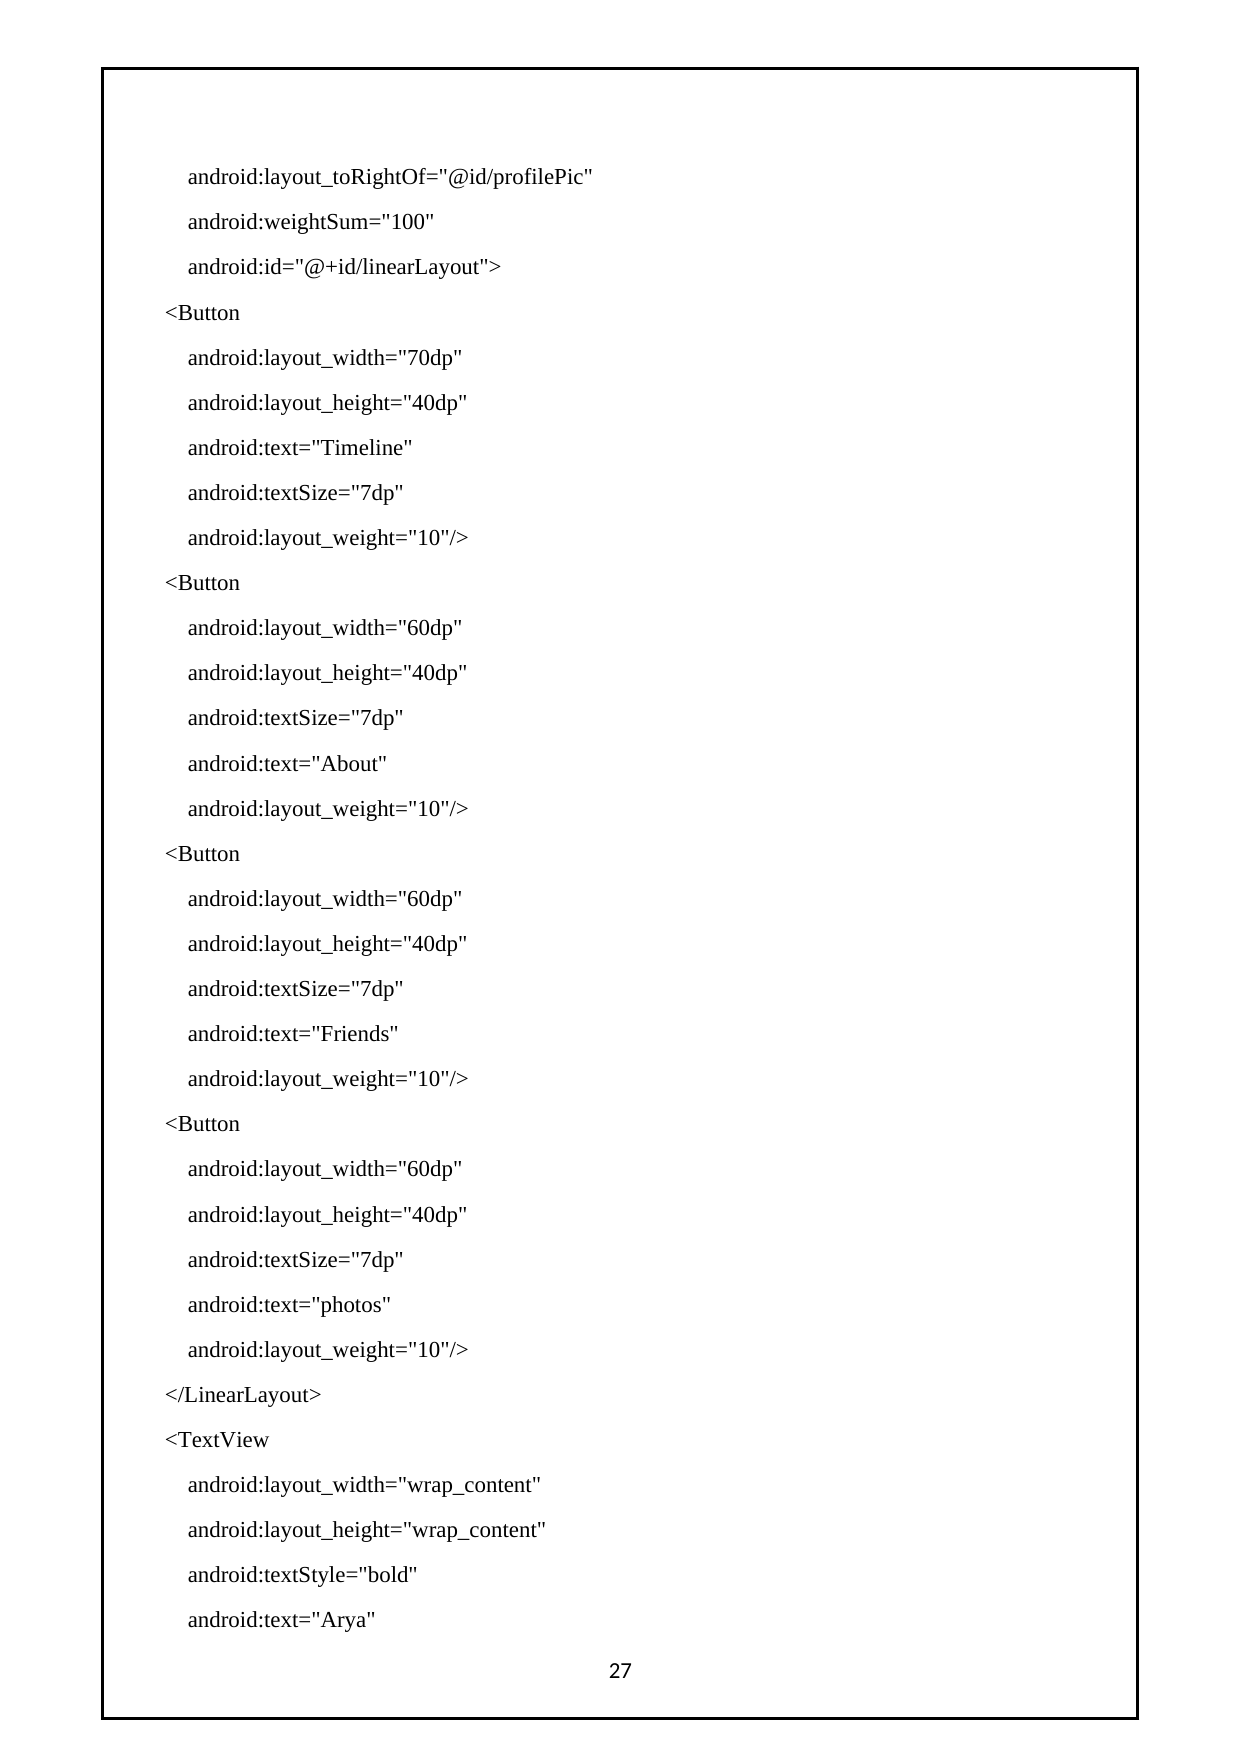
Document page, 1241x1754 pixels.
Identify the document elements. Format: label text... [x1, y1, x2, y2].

text android:id="@+id/linearLayout"> [142, 253, 1128, 280]
text android:textSize="7dp" [142, 975, 1128, 1001]
text android:layout_width="60dp" [142, 614, 1128, 641]
text android:layout_height="40dp" [142, 389, 1128, 415]
text android:layout_width="70dp" [142, 344, 1128, 370]
text android:layout_height="40dp" [142, 930, 1128, 956]
text </LinearLayout> [142, 1381, 1128, 1407]
text android:textSize="7dp" [142, 1246, 1128, 1272]
text android:layout_height="40dp" [142, 1201, 1128, 1227]
text android:layout_weight="10"/> [142, 1065, 1128, 1092]
text <Button [142, 569, 1128, 596]
text android:layout_weight="10"/> [142, 1336, 1128, 1362]
text android:layout_height="40dp" [142, 659, 1128, 686]
text <Button [142, 1110, 1128, 1137]
text android:layout_width="60dp" [142, 1156, 1128, 1182]
text android:text="photos" [142, 1291, 1128, 1317]
text android:layout_width="60dp" [142, 885, 1128, 911]
text android:text="Arya" [142, 1607, 1128, 1633]
text android:layout_weight="10"/> [142, 524, 1128, 550]
text <TextView [142, 1426, 1128, 1452]
text <Button [142, 298, 1128, 325]
text android:layout_toRightOf="@id/profilePic" [142, 163, 1128, 189]
text android:text="About" [142, 749, 1128, 776]
text android:textSize="7dp" [142, 479, 1128, 505]
text android:textStyle="bold" [142, 1561, 1128, 1588]
text <Button [142, 840, 1128, 866]
text android:layout_height="wrap_content" [142, 1516, 1128, 1543]
text android:text="Friends" [142, 1020, 1128, 1047]
text android:layout_weight="10"/> [142, 795, 1128, 821]
text android:weightSum="100" [142, 208, 1128, 235]
text android:textSize="7dp" [142, 704, 1128, 731]
text android:layout_width="wrap_content" [142, 1471, 1128, 1498]
text android:text="Timeline" [142, 434, 1128, 460]
